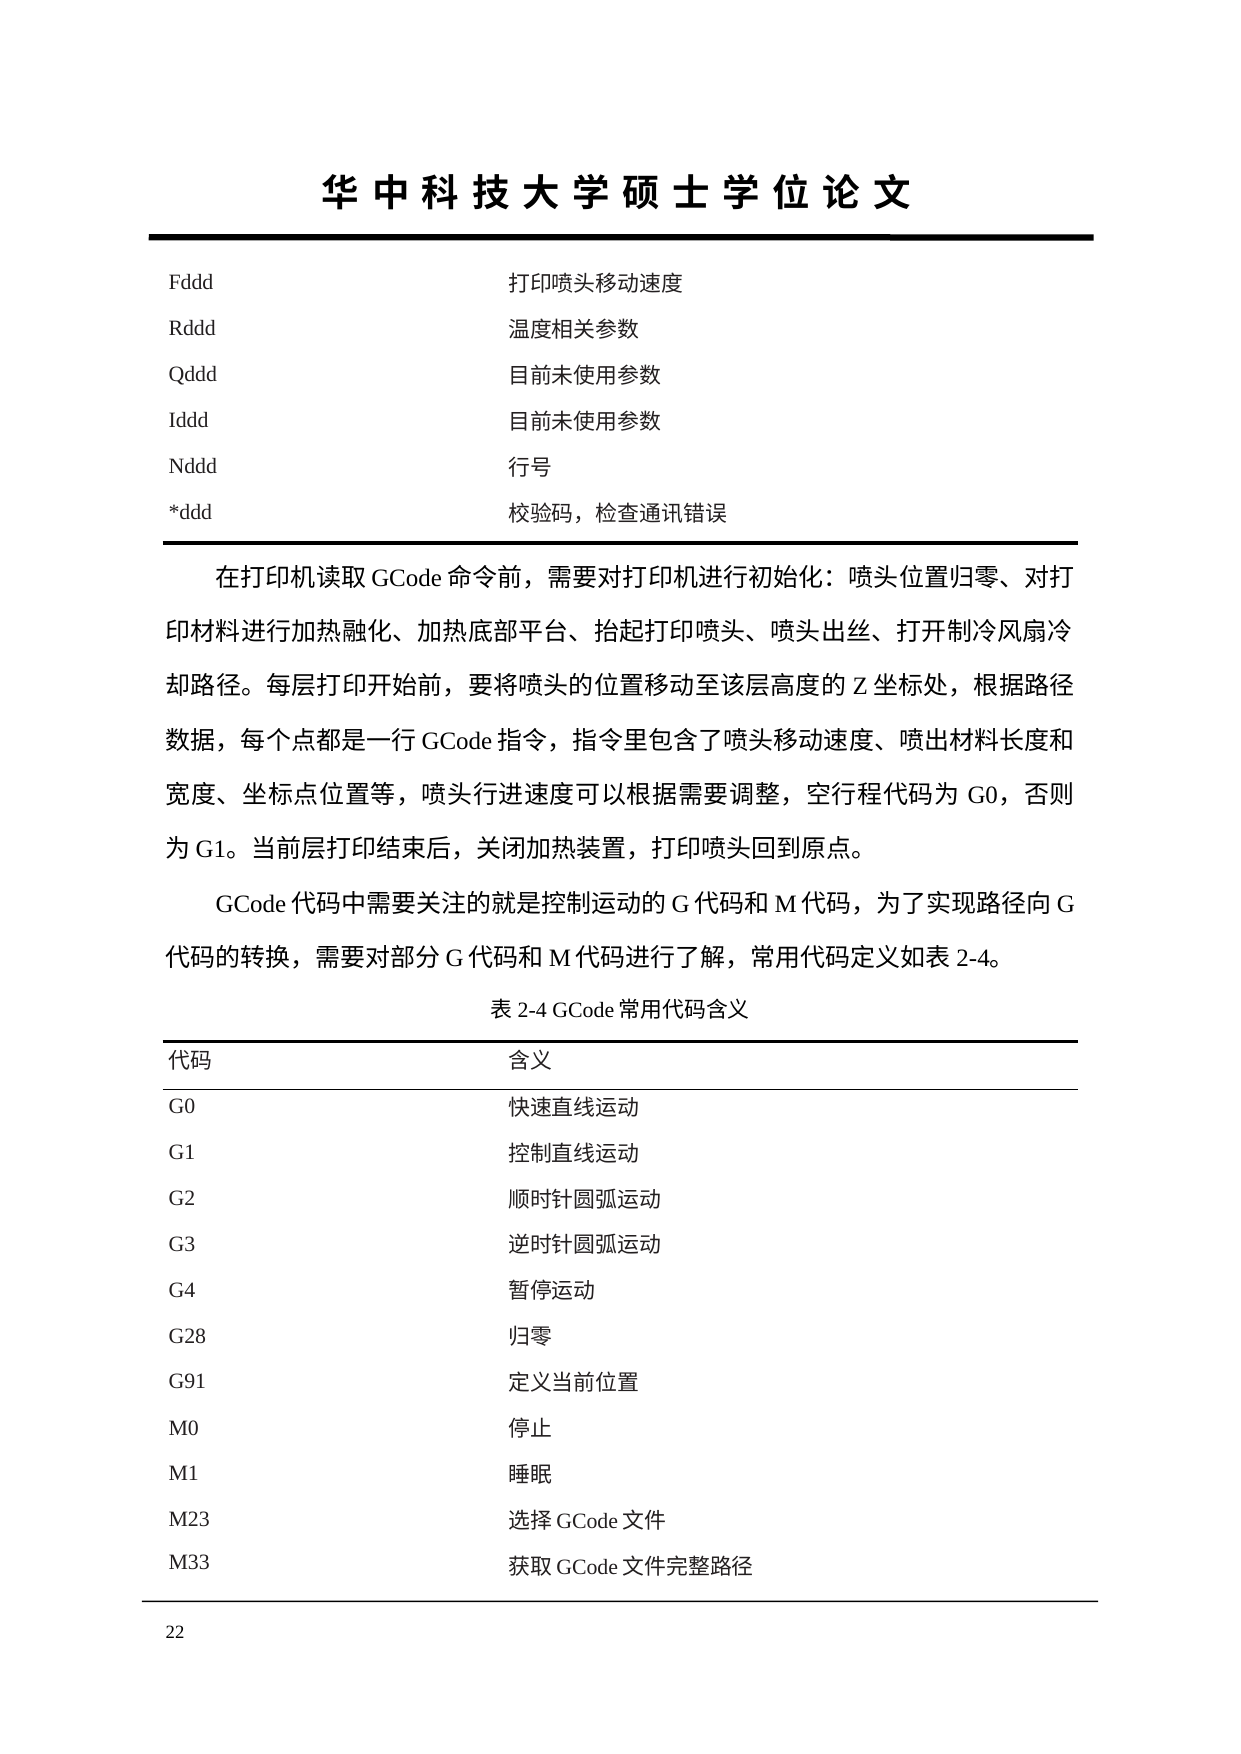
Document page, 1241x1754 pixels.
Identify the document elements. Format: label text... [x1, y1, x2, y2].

table_cell 定义当前位置 [502, 1365, 1078, 1411]
table_cell 逆时针圆弧运动 [502, 1228, 1078, 1273]
table_cell G0 [163, 1090, 502, 1136]
table_cell Nddd [163, 450, 502, 496]
table_cell *ddd [163, 496, 502, 541]
table_cell 选择GCode文件 [502, 1503, 1078, 1549]
table_cell 温度相关参数 [502, 312, 1078, 358]
table_cell G4 [163, 1274, 502, 1319]
table_header 代码 [163, 1043, 502, 1089]
table_cell G91 [163, 1365, 502, 1411]
text GCode代码中需要关注的就是控制运动的G代码和M代码，为了实现路径向G代码的转换，需要对部分G代码和M代码进行了解，常用代码定义如表 2-4。 [165, 883, 1075, 974]
table_cell 停止 [502, 1411, 1078, 1457]
table_cell G2 [163, 1182, 502, 1227]
table_cell 校验码，检查通讯错误 [502, 496, 1078, 541]
table_cell 行号 [502, 450, 1078, 496]
table_cell 暂停运动 [502, 1274, 1078, 1319]
table_cell 目前未使用参数 [502, 404, 1078, 449]
table_cell Rddd [163, 312, 502, 358]
table_cell 睡眠 [502, 1457, 1078, 1503]
table_cell Qddd [163, 358, 502, 404]
table_cell 获取GCode文件完整路径 [502, 1549, 1078, 1588]
table_cell 目前未使用参数 [502, 358, 1078, 404]
table_cell M33 [163, 1549, 502, 1588]
table_cell 顺时针圆弧运动 [502, 1182, 1078, 1227]
text 在打印机读取GCode命令前，需要对打印机进行初始化：喷头位置归零、对打印材料进行加热融化、加热底部平台、抬起打印喷头、喷头出丝、打开制冷风扇冷却路径。每层打印开始前，要将喷头的位置移动至该层高度的Z坐标处，根据路径数据，每个点都是一行GCode指令，指令里包含了喷头移动速度、喷出材料长度和宽度、坐标点位置等，喷头行进速度可以根据需要调整，空行程代码为G0，否则为G1。当前层打印结束后，关闭加热装置，打印喷头回到原点。 [165, 557, 1075, 865]
table_cell M1 [163, 1457, 502, 1503]
table_cell Iddd [163, 404, 502, 449]
table_header 含义 [502, 1043, 1078, 1089]
table_cell G28 [163, 1319, 502, 1365]
table_cell M0 [163, 1411, 502, 1457]
table_cell 快速直线运动 [502, 1090, 1078, 1136]
table_cell Fddd [163, 266, 502, 312]
table_cell 打印喷头移动速度 [502, 266, 1078, 312]
table_cell 归零 [502, 1319, 1078, 1365]
table_cell G1 [163, 1136, 502, 1182]
table_cell 控制直线运动 [502, 1136, 1078, 1182]
table_cell G3 [163, 1228, 502, 1273]
text 表 2-4 GCode常用代码含义 [165, 992, 1075, 1024]
table_cell M23 [163, 1503, 502, 1549]
